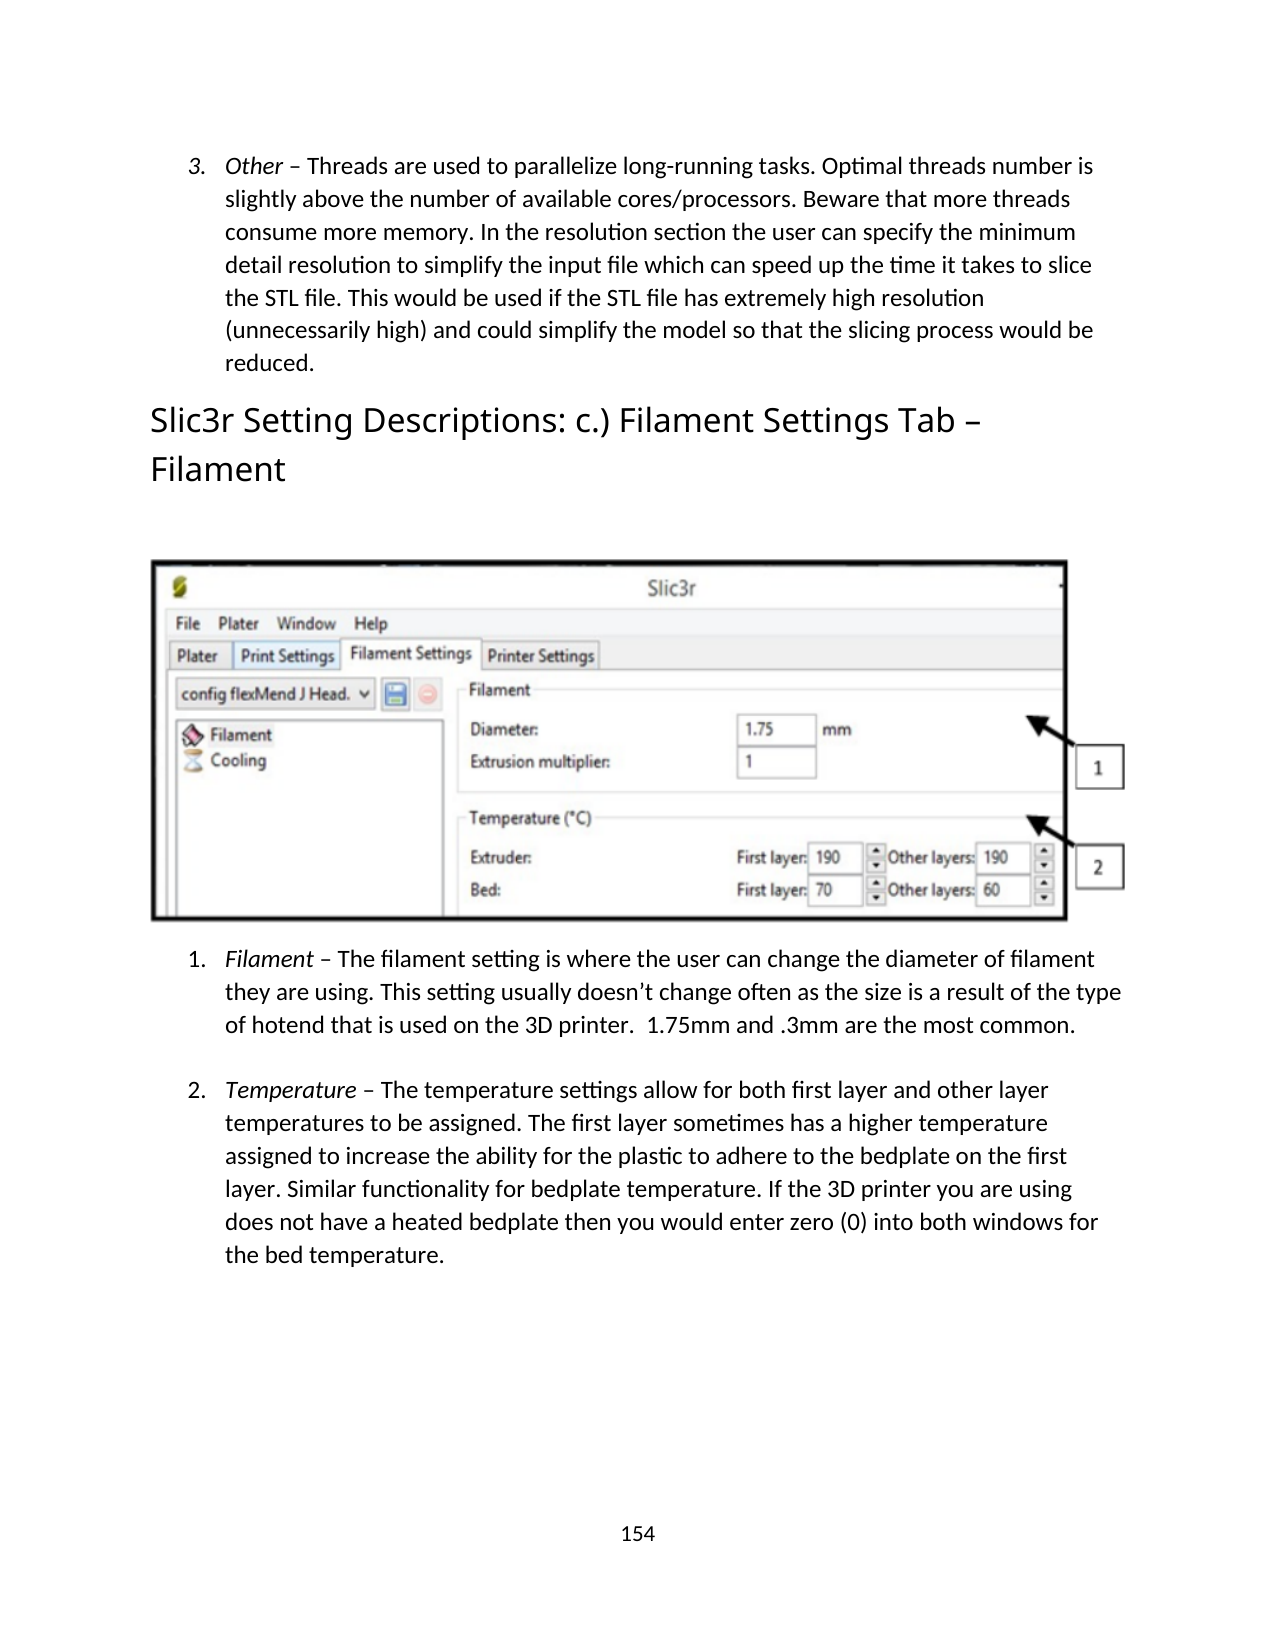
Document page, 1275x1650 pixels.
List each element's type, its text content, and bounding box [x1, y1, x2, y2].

list Filament – The filament setting is where the user can change the diameter of filament they are using. This setting usually doesn’t change often as the size is a result of the type of hotend that is used on the 3D printer. 1.75mm and .3mm are the most common. [187, 943, 1125, 1039]
list Other – Threads are used to parallelize long-running tasks. Optimal threads number is slightly above the number of available cores/processors. Beware that more threads consume more memory. In the resolution section the user can specify the minimum detail resolution to simplify the input file which can speed up the time it takes to slice the STL file. This would be used if the STL file has extremely high resolution (unnecessarily high) and could simplify the model so that the slicing process would be reduced. [187, 150, 1125, 378]
list Temperature – The temperature settings allow for both first layer and other layer temperatures to be assigned. The first layer sometimes has a higher temperature assigned to increase the ability for the plastic to adhere to the bedplate on the first layer. Similar functionality for bedplate temperature. If the 3D printer you are using does not have a heated bedplate then you would enter zero (0) into both windows for the bed temperature. [187, 1075, 1125, 1270]
text Slic3r Setting Descriptions: c.) Filament Settings Tab – Filament [150, 397, 1125, 491]
